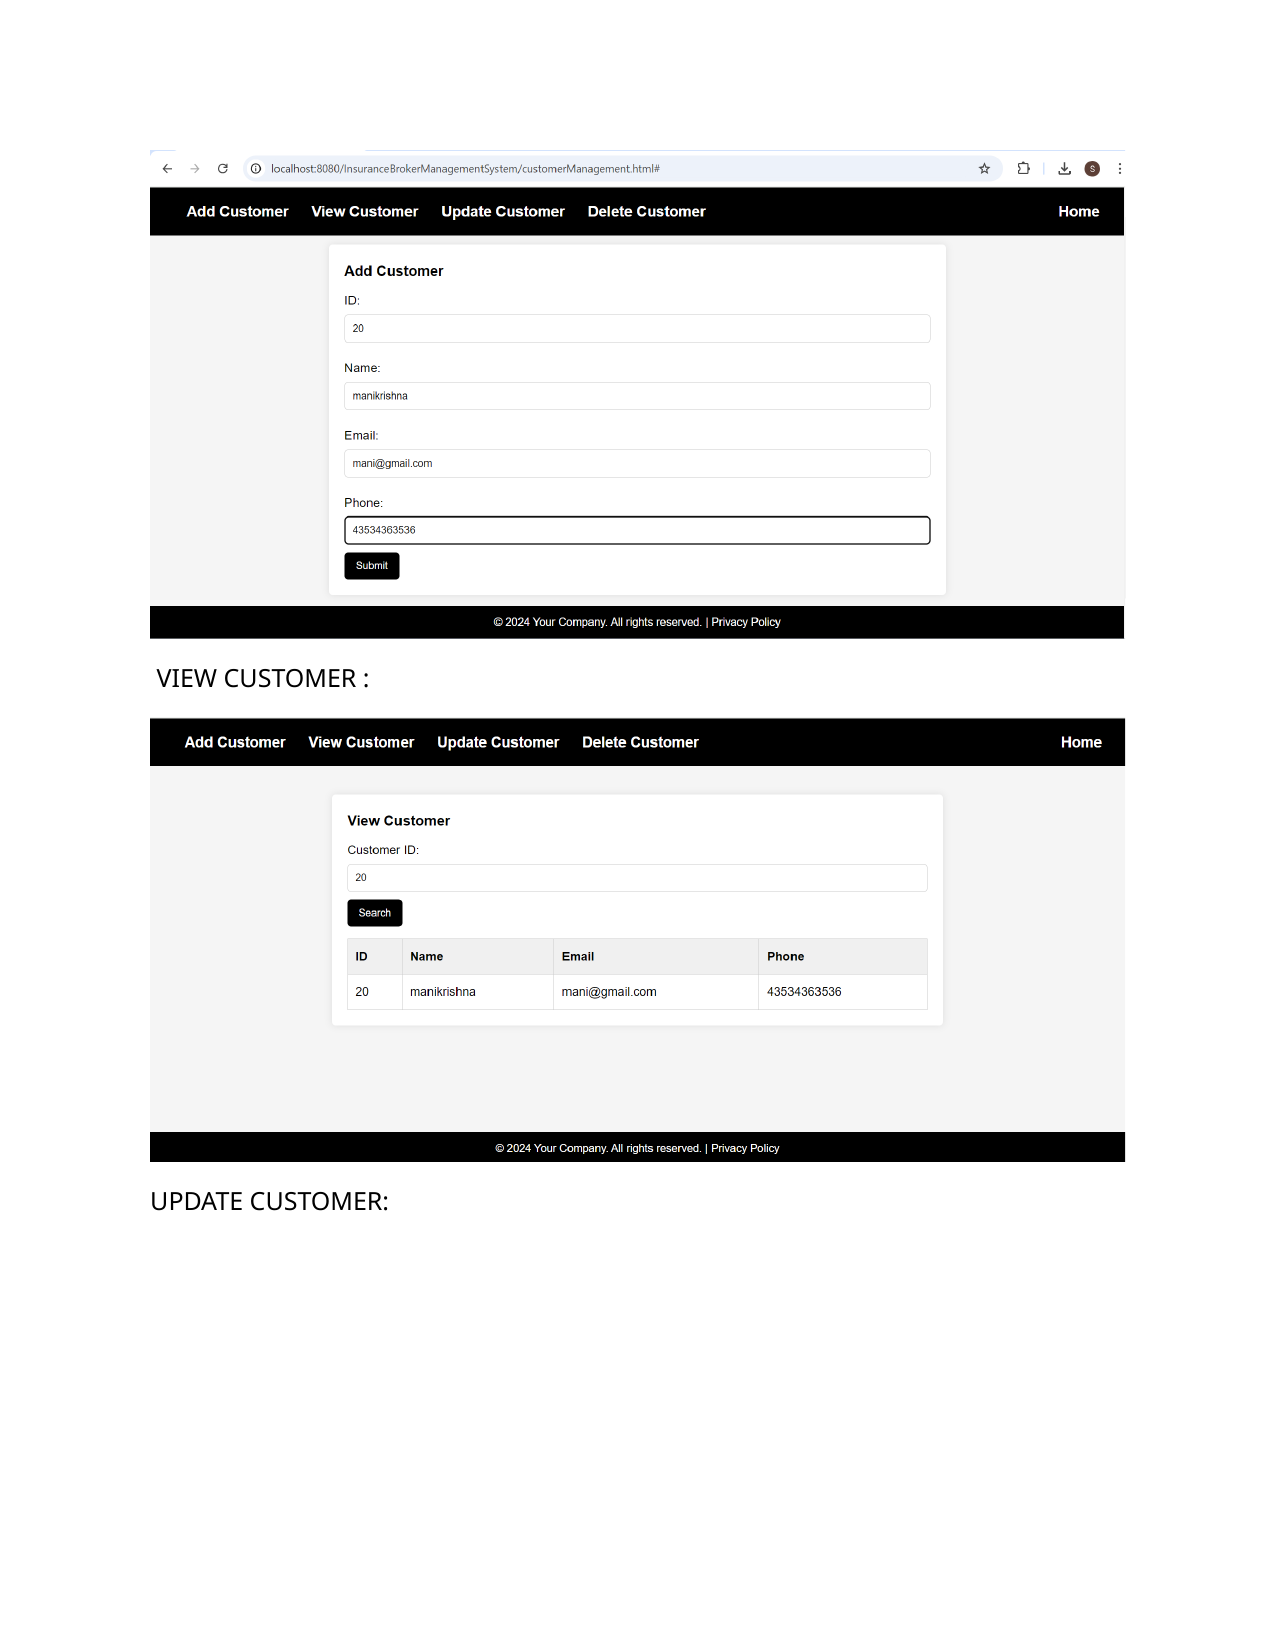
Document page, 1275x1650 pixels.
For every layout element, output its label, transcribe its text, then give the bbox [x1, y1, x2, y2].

text UPDATE CUSTOMER: [150, 1184, 1125, 1218]
text VIEW CUSTOMER : [150, 661, 1125, 694]
picture [150, 150, 1125, 639]
picture [150, 716, 1125, 1162]
